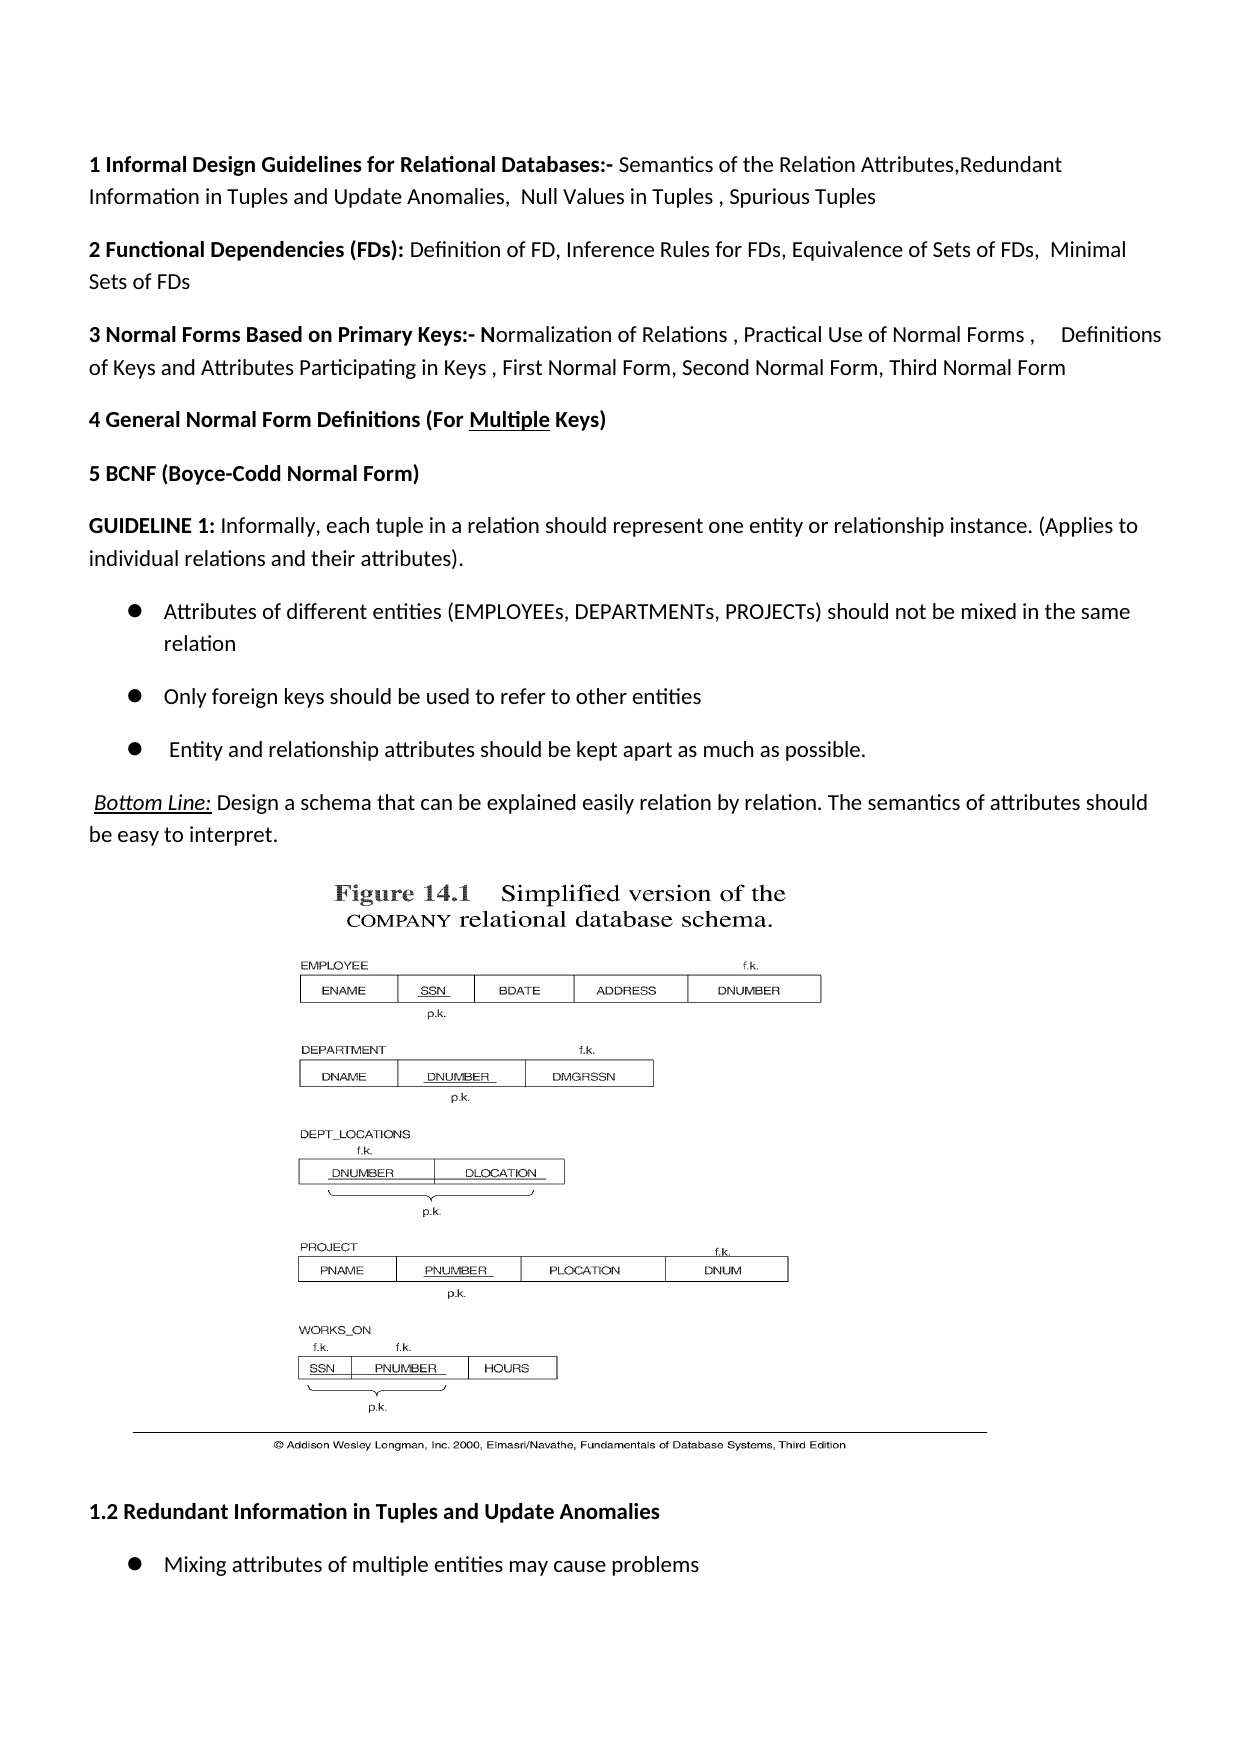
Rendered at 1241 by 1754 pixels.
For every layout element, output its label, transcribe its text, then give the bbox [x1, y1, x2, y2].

picture [88, 873, 1029, 1473]
list Attributes of different entities (EMPLOYEEs, DEPARTMENTs, PROJECTs) should not be mixed in the same relation [126, 597, 1167, 657]
text Bottom Line: Design a schema that can be explained easily relation by relation. The semantics of attributes should be easy to interpret. [89, 788, 1167, 848]
list Mixing attributes of multiple entities may cause problems [126, 1551, 1167, 1578]
text 2 Functional Dependencies (FDs): Definition of FD, Inference Rules for FDs, Equivalence of Sets of FDs, Minimal Sets of FDs [89, 235, 1167, 295]
text 5 BCNF (Boyce-Codd Normal Form) [89, 459, 1167, 487]
list Only foreign keys should be used to refer to other entities [126, 682, 1167, 710]
text 1 Informal Design Guidelines for Relational Databases:- Semantics of the Relation Attributes,Redundant Information in Tuples and Update Anomalies, Null Values in Tuples , Spurious Tuples [89, 150, 1167, 210]
text 1.2 Redundant Information in Tuples and Update Anomalies [89, 1497, 1167, 1526]
text 3 Normal Forms Based on Primary Keys:- Normalization of Relations , Practical Use of Normal Forms , Definitions of Keys and Attributes Participating in Keys , First Normal Form, Second Normal Form, Third Normal Form [89, 320, 1167, 381]
text 4 General Normal Form Definitions (For Multiple Keys) [89, 406, 1167, 434]
text GUIDELINE 1: Informally, each tuple in a relation should represent one entity or relationship instance. (Applies to individual relations and their attributes). [89, 512, 1167, 572]
list Entity and relationship attributes should be kept apart as much as possible. [126, 735, 1167, 763]
